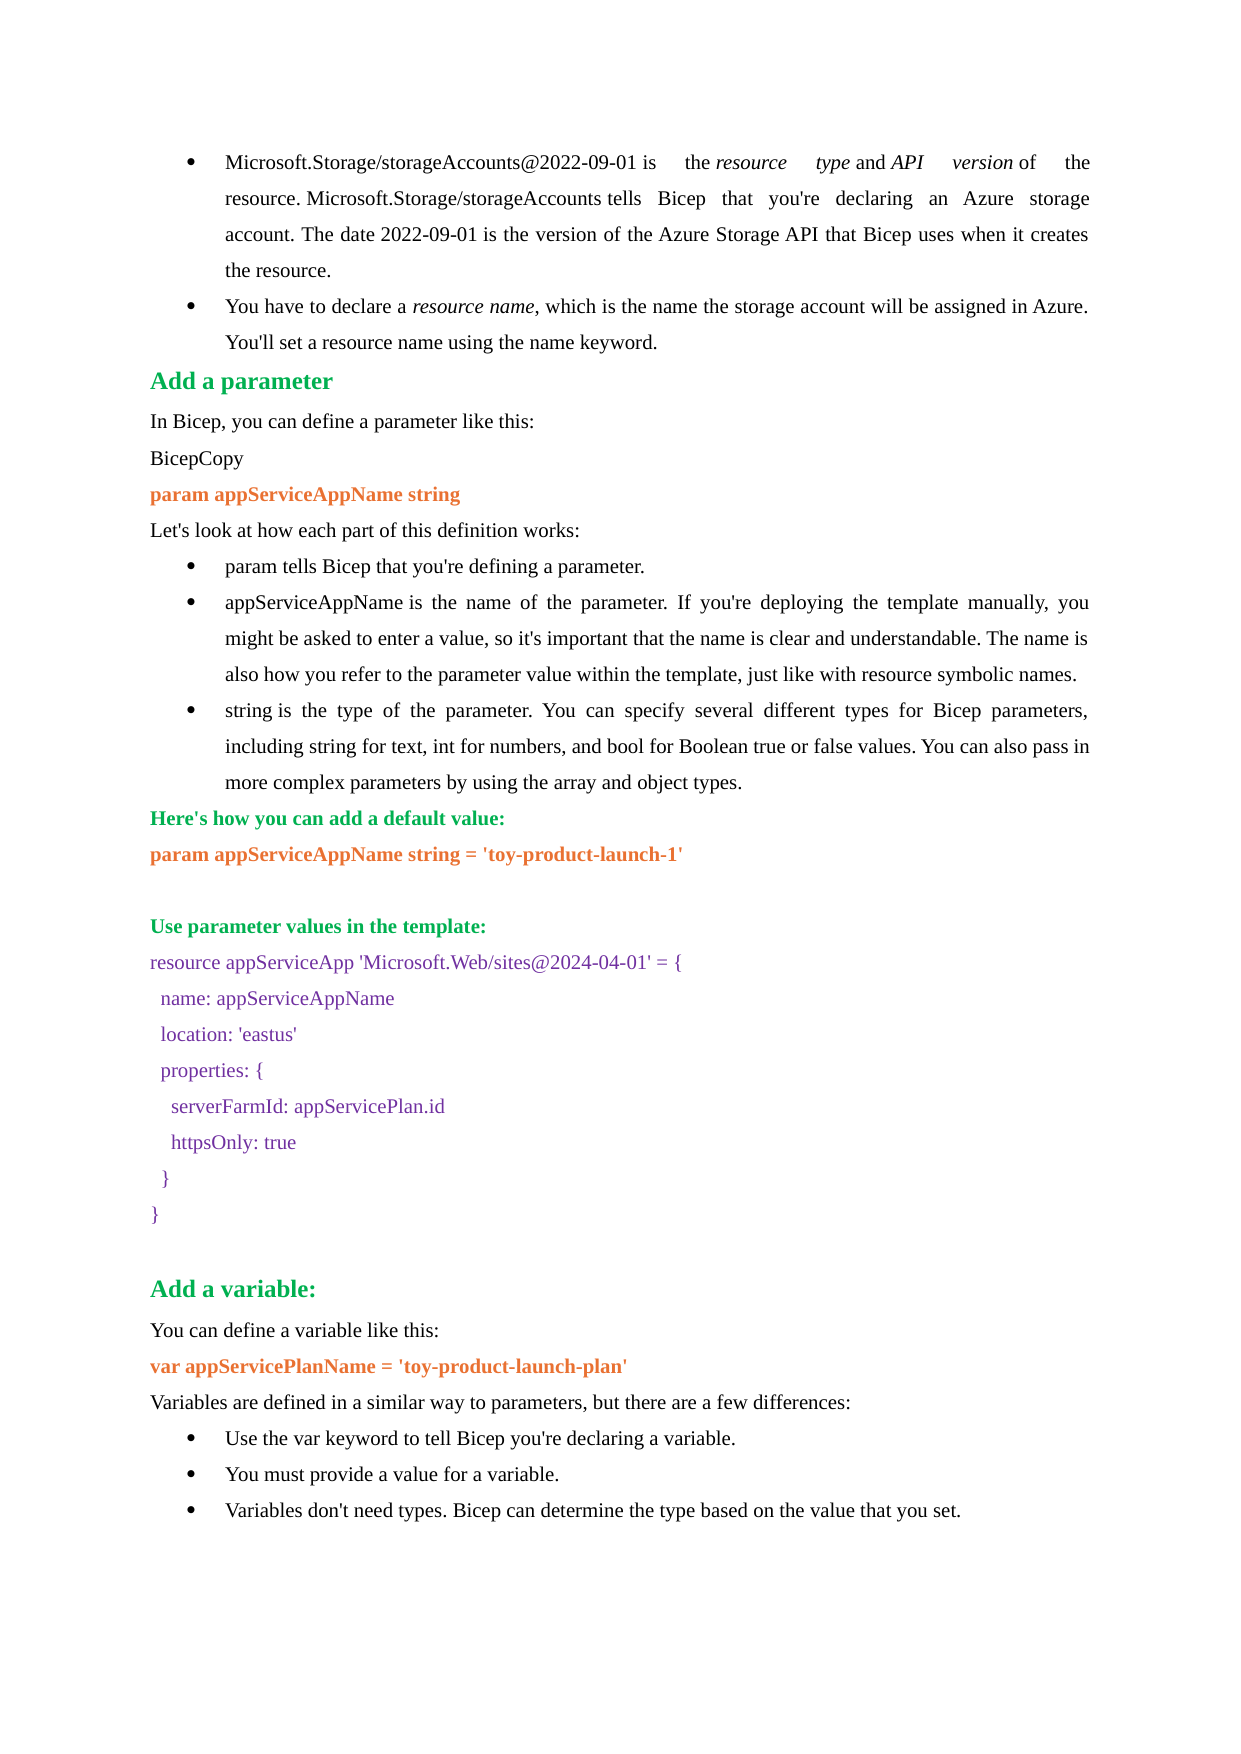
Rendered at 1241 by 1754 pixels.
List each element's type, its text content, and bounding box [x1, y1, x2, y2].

list You have to declare a resource name, which is the name the storage account will be assigned in Azure. You'll set a resource name using the name keyword. [187, 294, 1090, 354]
list Microsoft.Storage/storageAccounts@2022-09-01 is the resource type and API version of the resource. Microsoft.Storage/storageAccounts tells Bicep that you're declaring an Azure storage account. The date 2022-09-01 is the version of the Azure Storage API that Bicep uses when it creates the resource. [187, 150, 1090, 282]
text BicepCopy [150, 445, 1090, 469]
list Use the var keyword to tell Bicep you're declaring a variable. [187, 1426, 1090, 1450]
text param appServiceAppName string [150, 481, 1090, 506]
text location: 'eastus' [150, 1022, 1090, 1046]
text resource appServiceApp 'Microsoft.Web/sites@2024-04-01' = { [150, 950, 1090, 974]
text properties: { [150, 1058, 1090, 1082]
text Add a parameter [150, 366, 1090, 395]
text httpsOnly: true [150, 1130, 1090, 1154]
text Here's how you can add a default value: [150, 806, 1090, 830]
text } [150, 1202, 1090, 1226]
list You must provide a value for a variable. [187, 1462, 1090, 1486]
text var appServicePlanName = 'toy-product-launch-plan' [150, 1353, 1090, 1378]
text You can define a variable like this: [150, 1317, 1090, 1342]
list string is the type of the parameter. You can specify several different types for Bicep parameters, including string for text, int for numbers, and bool for Boolean true or false values. You can also pass in more complex parameters by using the array and object types. [187, 698, 1090, 794]
list appServiceAppName is the name of the parameter. If you're deploying the template manually, you might be asked to enter a value, so it's important that the name is clear and understandable. The name is also how you refer to the parameter value within the template, just like with resource symbolic names. [187, 589, 1090, 686]
text serverFarmId: appServicePlan.id [150, 1094, 1090, 1118]
text name: appServiceAppName [150, 986, 1090, 1010]
text param appServiceAppName string = 'toy-product-launch-1' [150, 842, 1090, 866]
text Let's look at how each part of this definition works: [150, 517, 1090, 542]
text } [150, 1166, 1090, 1190]
text Use parameter values in the template: [150, 914, 1090, 938]
text In Bicep, you can define a parameter like this: [150, 409, 1090, 433]
text Variables are defined in a similar way to parameters, but there are a few differences: [150, 1389, 1090, 1414]
text Add a variable: [150, 1274, 1090, 1303]
list Variables don't need types. Bicep can determine the type based on the value that you set. [187, 1498, 1090, 1522]
list param tells Bicep that you're defining a parameter. [187, 553, 1090, 578]
